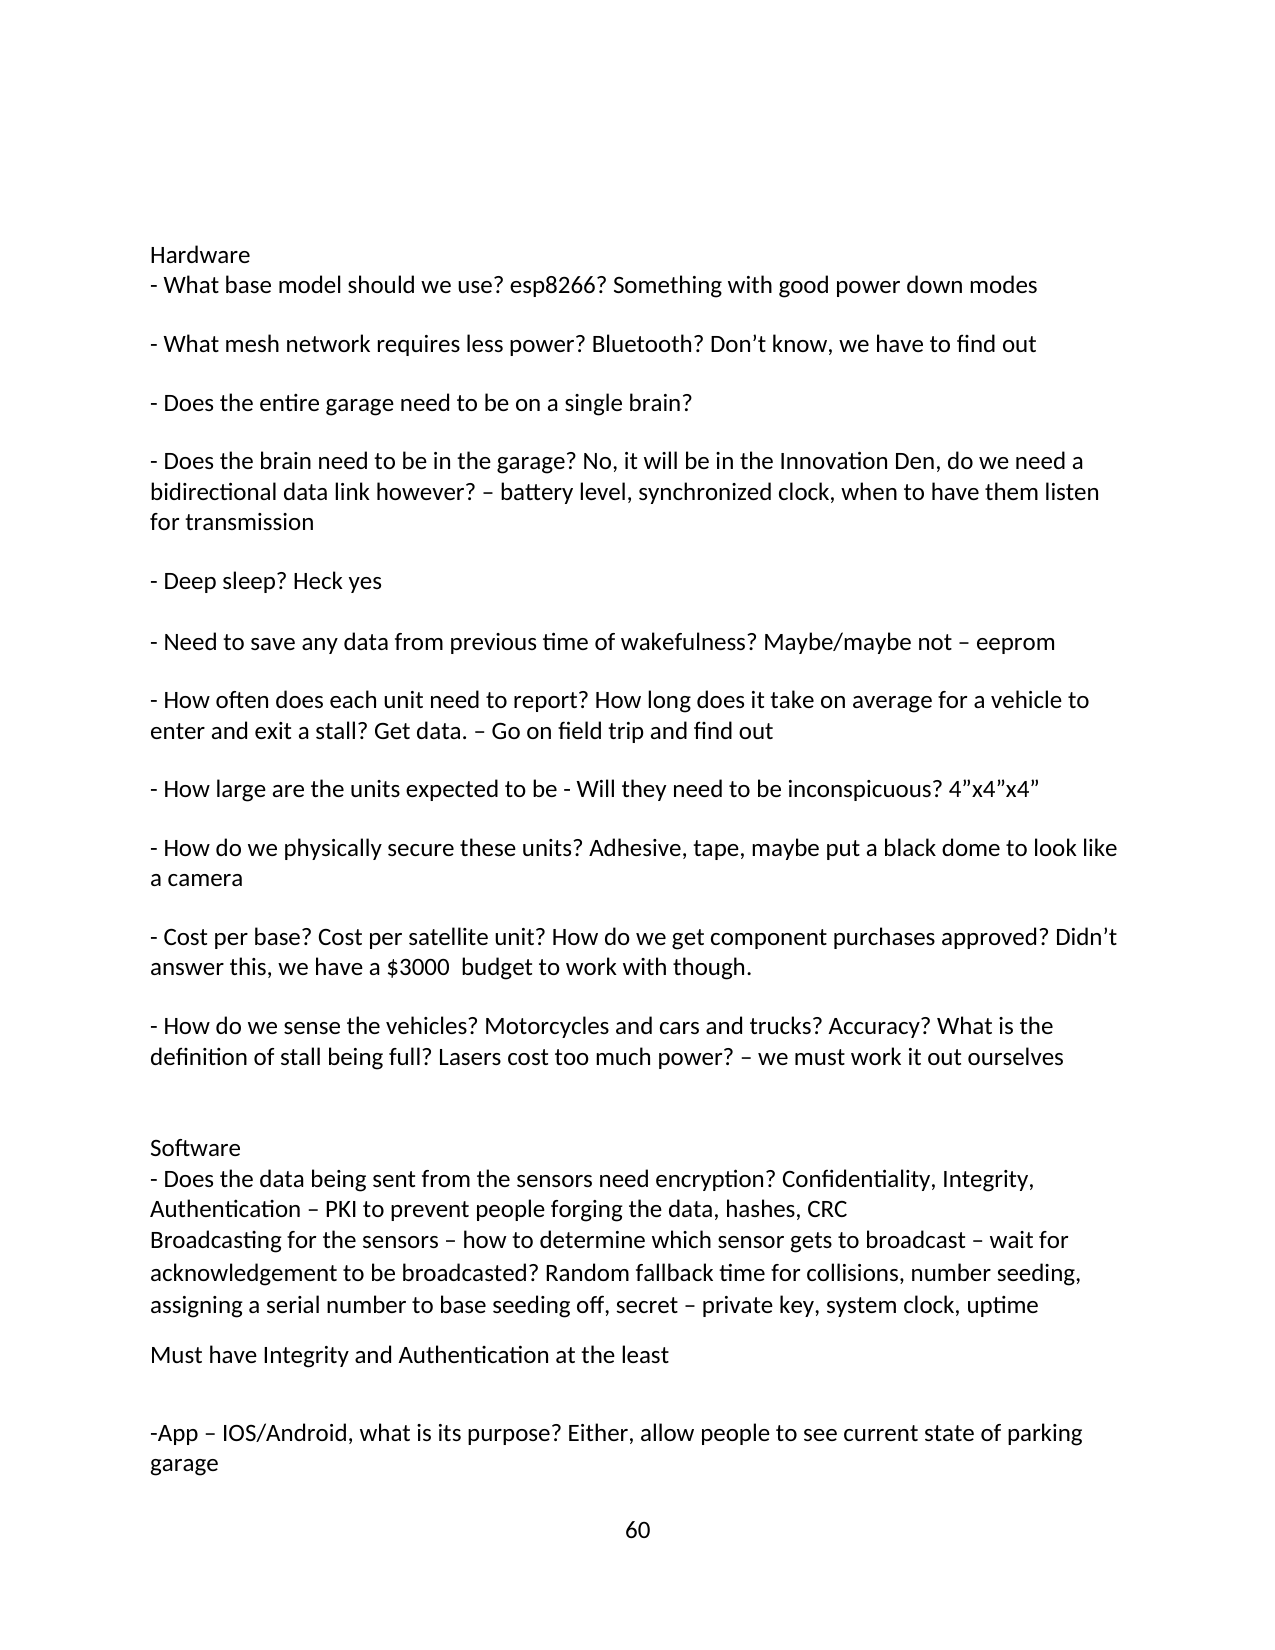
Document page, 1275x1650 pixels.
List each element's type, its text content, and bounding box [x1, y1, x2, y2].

text - Deep sleep? Heck yes [150, 565, 1125, 595]
text Must have Integrity and Authentication at the least [150, 1339, 1125, 1370]
text - How often does each unit need to report? How long does it take on average for a vehicle to enter and exit a stall? Get data. – Go on field trip and find out [150, 684, 1125, 745]
text - Does the data being sent from the sensors need encryption? Confidentiality, Integrity, Authentication – PKI to prevent people forging the data, hashes, CRC [150, 1163, 1125, 1224]
text Hardware [150, 239, 1125, 269]
text - How large are the units expected to be - Will they need to be inconspicuous? 4”x4”x4” [150, 773, 1125, 804]
text -App – IOS/Android, what is its purpose? Either, allow people to see current state of parking garage [150, 1417, 1125, 1478]
text - What base model should we use? esp8266? Something with good power down modes [150, 269, 1125, 300]
text - Cost per base? Cost per satellite unit? How do we get component purchases approved? Didn’t answer this, we have a $3000 budget to work with though. [150, 921, 1125, 982]
text - Does the brain need to be in the garage? No, it will be in the Innovation Den, do we need a bidirectional data link however? – battery level, synchronized clock, when to have them listen for transmission [150, 445, 1125, 537]
text - How do we physically secure these units? Adhesive, tape, maybe put a black dome to look like a camera [150, 832, 1125, 893]
text - Need to save any data from previous time of wakefulness? Maybe/maybe not – eeprom [150, 626, 1125, 656]
text - What mesh network requires less power? Bluetooth? Don’t know, we have to find out [150, 328, 1125, 359]
text - How do we sense the vehicles? Motorcycles and cars and trucks? Accuracy? What is the definition of stall being full? Lasers cost too much power? – we must work it out ourselves [150, 1010, 1125, 1071]
text Broadcasting for the sensors – how to determine which sensor gets to broadcast – wait for acknowledgement to be broadcasted? Random fallback time for collisions, number seeding, assigning a serial number to base seeding off, secret – private key, system clock, uptime [150, 1224, 1125, 1320]
text Software [150, 1132, 1125, 1163]
text - Does the entire garage need to be on a single brain? [150, 387, 1125, 417]
